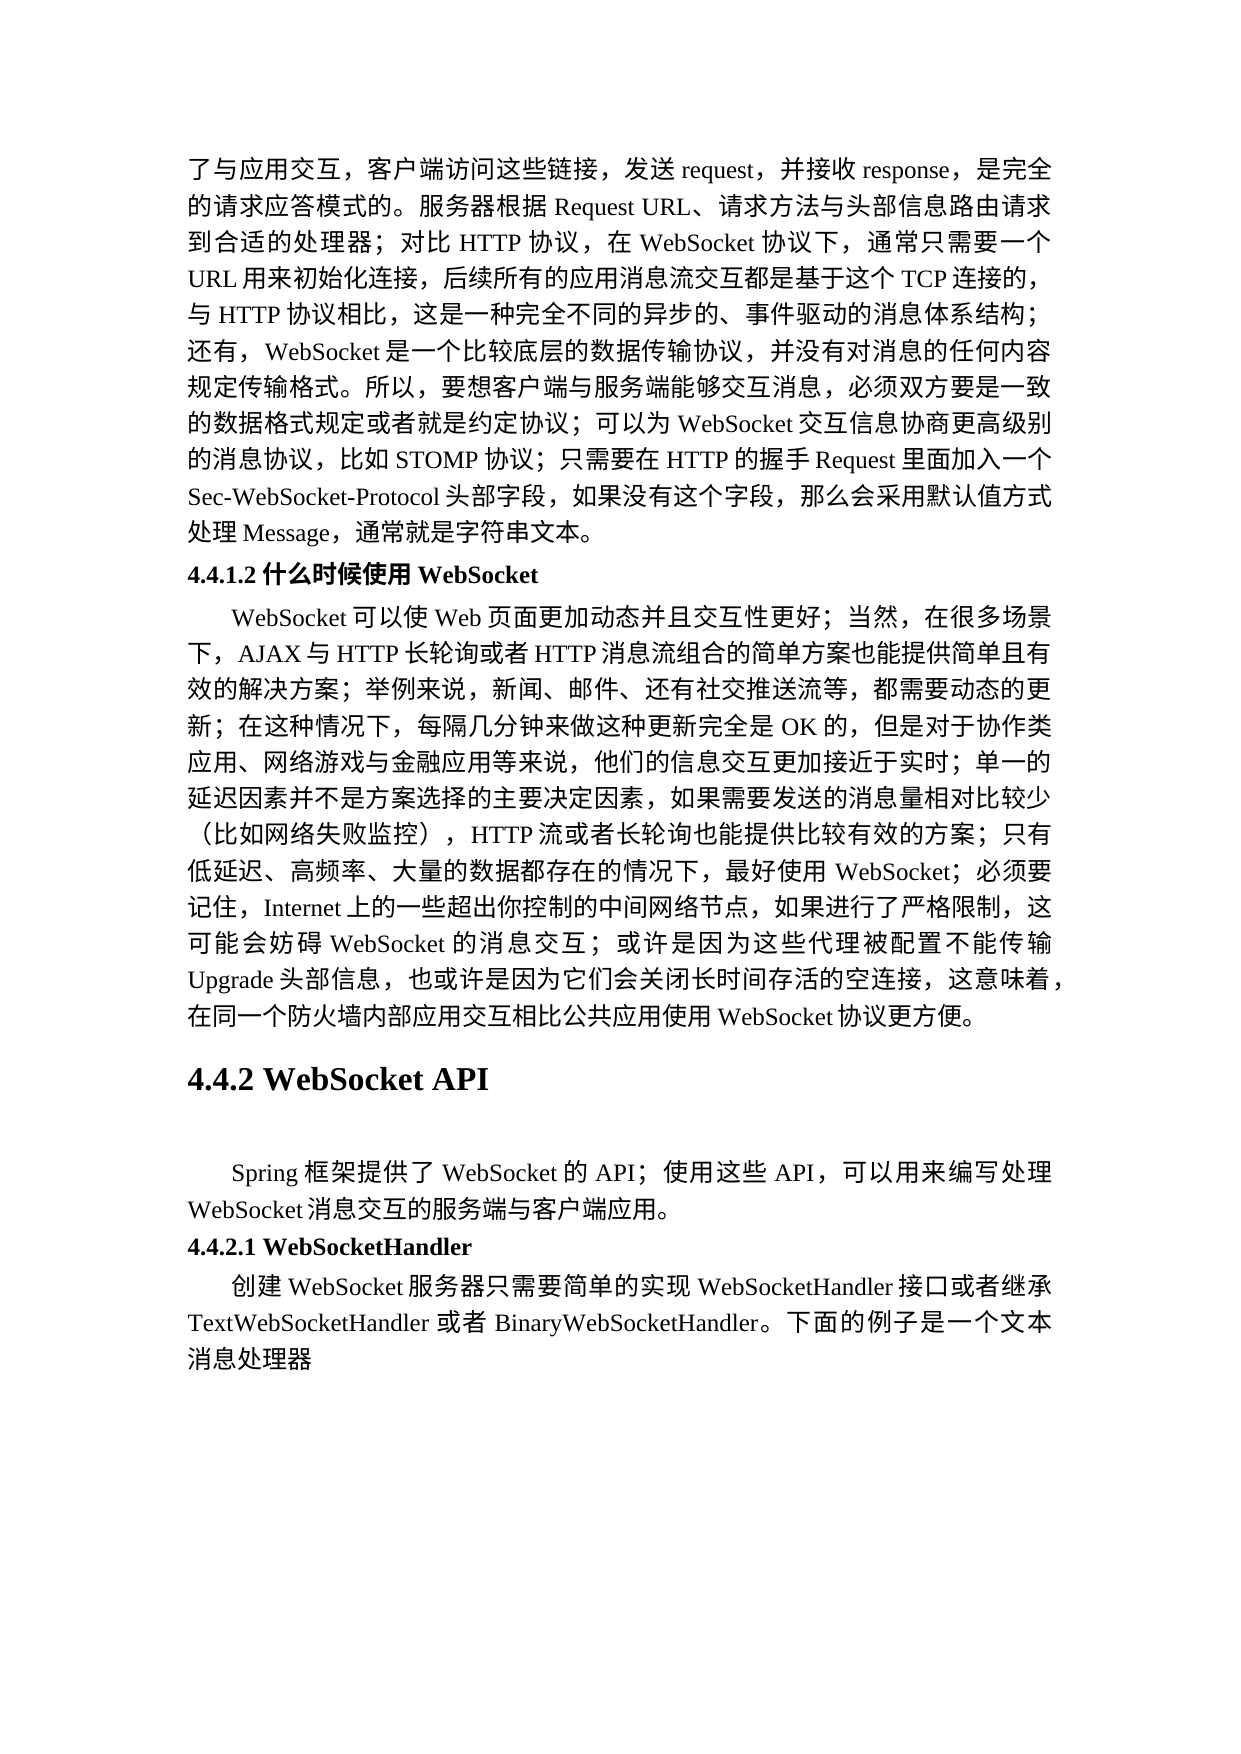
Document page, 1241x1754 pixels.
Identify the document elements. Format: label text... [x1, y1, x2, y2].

subtitle 4.4.2.1 WebSocketHandler [187, 1232, 1053, 1260]
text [187, 150, 1053, 549]
subtitle 4.4.1.2 什么时候使用WebSocket [187, 555, 1053, 591]
subtitle 4.4.2 WebSocket API [187, 1059, 1053, 1098]
text Spring框架提供了WebSocket的API；使用这些API，可以用来编写处理WebSocket消息交互的服务端与客户端应用。 [187, 1153, 1053, 1225]
text 创建WebSocket服务器只需要简单的实现WebSocketHandler接口或者继承TextWebSocketHandler或者BinaryWebSocketHandler。下面的例子是一个文本消息处理器 [187, 1267, 1053, 1375]
text WebSocket可以使Web页面更加动态并且交互性更好；当然，在很多场景下，AJAX与HTTP长轮询或者HTTP消息流组合的简单方案也能提供简单且有效的解决方案；举例来说，新闻、邮件、还有社交推送流等，都需要动态的更新；在这种情况下，每隔几分钟来做这种更新完全是OK的，但是对于协作类应用、网络游戏与金融应用等来说，他们的信息交互更加接近于实时；单一的延迟因素并不是方案选择的主要决定因素，如果需要发送的消息量相对比较少（比如网络失败监控），HTTP流或者长轮询也能提供比较有效的方案；只有低延迟、高频率、大量的数据都存在的情况下，最好使用WebSocket；必须要记住，Internet上的一些超出你控制的中间网络节点，如果进行了严格限制，这可能会妨碍WebSocket的消息交互；或许是因为这些代理被配置不能传输Upgrade头部信息，也或许是因为它们会关闭长时间存活的空连接，这意味着，在同一个防火墙内部应用交互相比公共应用使用WebSocket协议更方便。 [187, 597, 1053, 1032]
